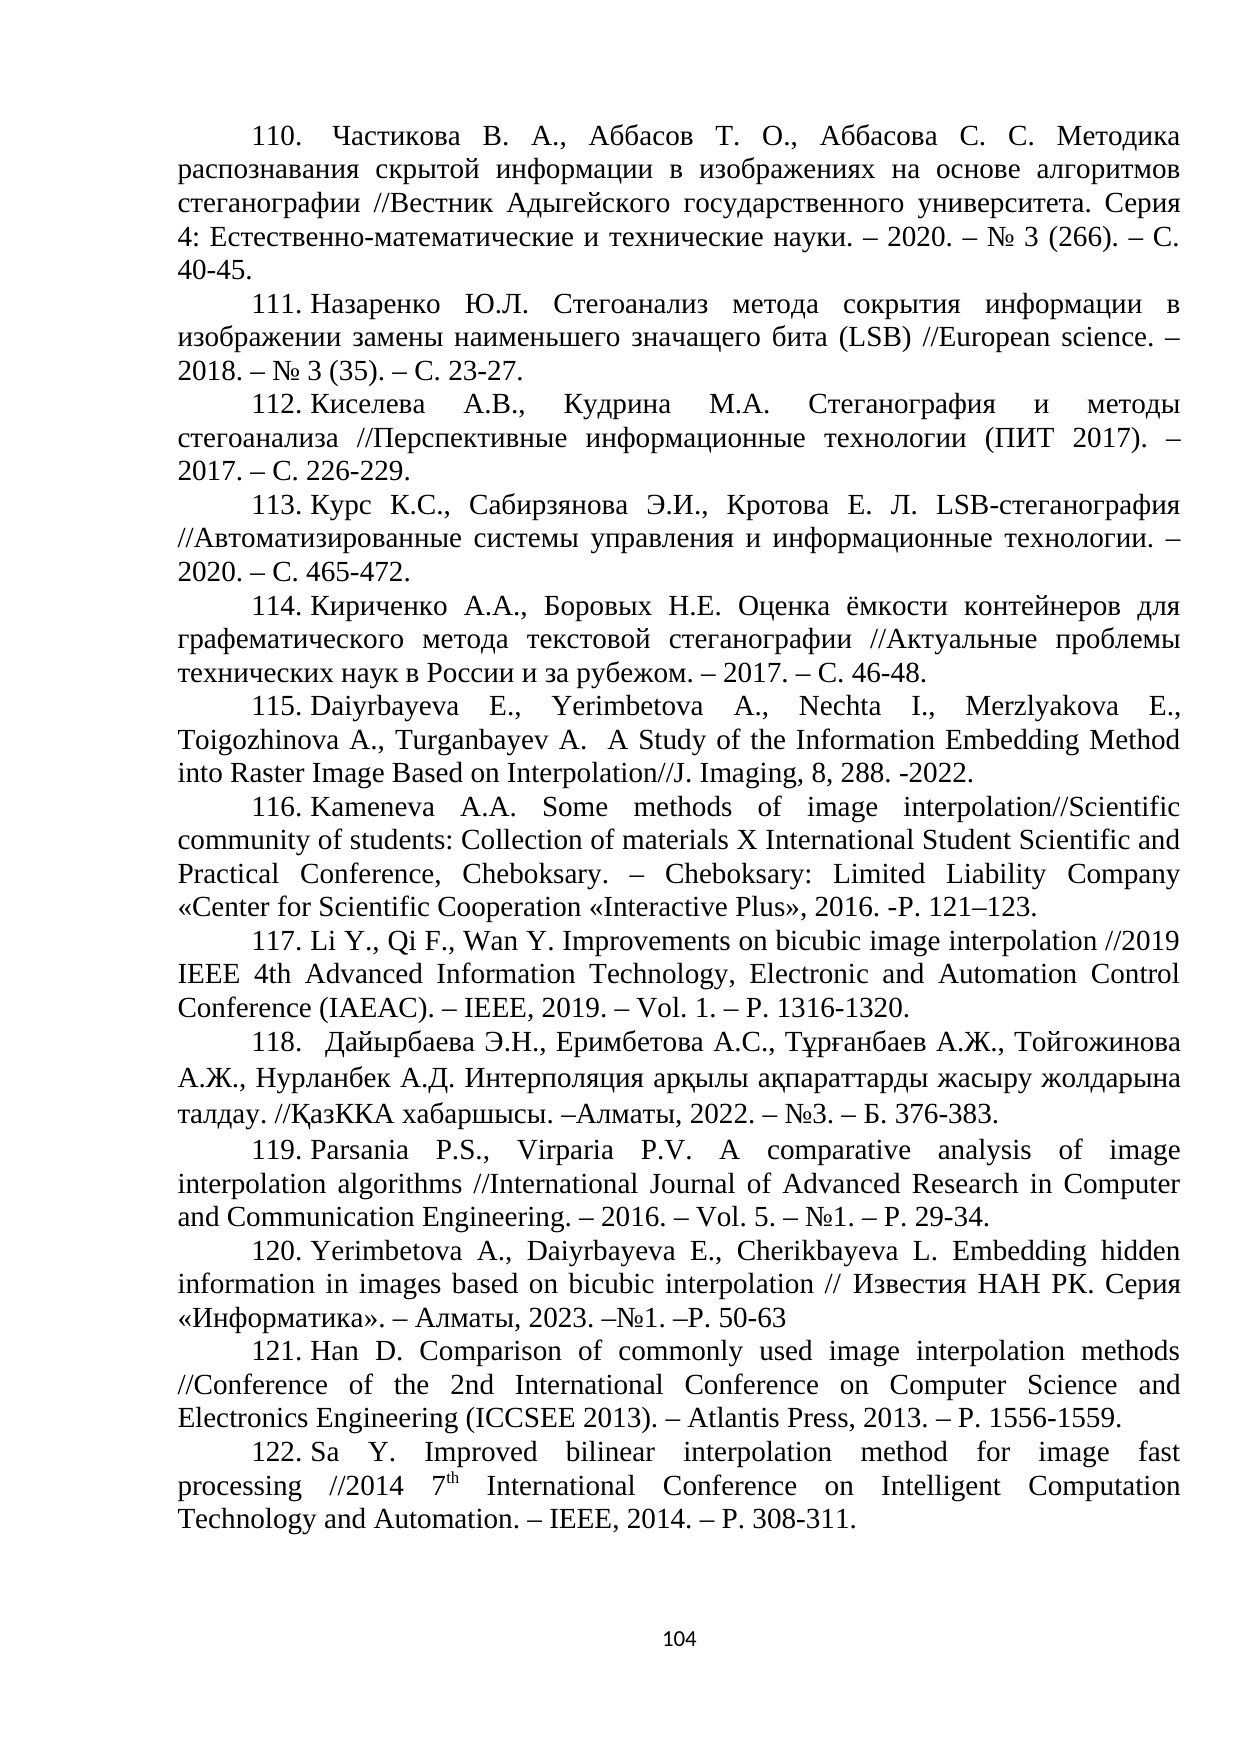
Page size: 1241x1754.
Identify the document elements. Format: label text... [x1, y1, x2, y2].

list Дайырбаева Э.Н., Еримбетова А.С., Тұрғанбаев А.Ж., Тойгожинова А.Ж., Нурланбек А.Д. Интерполяция арқылы ақпараттарды жасыру жолдарына талдау. //ҚазККА хабаршысы. –Алматы, 2022. – №3. – Б. 376-383. [177, 1024, 1181, 1129]
list Киселева А.В., Кудрина М.А. Стеганография и методы стегоанализа //Перспективные информационные технологии (ПИТ 2017). – 2017. – С. 226-229. [177, 386, 1181, 487]
list Kameneva A.A. Some methods of image interpolation//Scientific community of students: Collection of materials X International Student Scientific and Practical Conference, Cheboksary. – Cheboksary: Limited Liability Company «Center for Scientific Cooperation «Interactive Plus», 2016. -Р. 121–123. [177, 789, 1181, 923]
list Кириченко А.А., Боровых Н.Е. Оценка ёмкости контейнеров для графематического метода текстовой стеганографии //Актуальные проблемы технических наук в России и за рубежом. – 2017. – С. 46-48. [177, 588, 1181, 688]
list Parsania P.S., Virparia P.V. A comparative analysis of image interpolation algorithms //International Journal of Advanced Research in Computer and Communication Engineering. – 2016. – Vol. 5. – №1. – P. 29-34. [177, 1149, 1181, 1249]
list Li Y., Qi F., Wan Y. Improvements on bicubic image interpolation //2019 IEEE 4th Advanced Information Technology, Electronic and Automation Control Conference (IAEAC). – IEEE, 2019. – Vol. 1. – P. 1316-1320. [177, 923, 1181, 1024]
list Han D. Comparison of commonly used image interpolation methods //Conference of the 2nd International Conference on Computer Science and Electronics Engineering (ICCSEE 2013). – Atlantis Press, 2013. – P. 1556-1559. [177, 1350, 1181, 1451]
list Назаренко Ю.Л. Стегоанализ метода сокрытия информации в изображении замены наименьшего значащего бита (LSB) //European science. – 2018. – № 3 (35). – С. 23-27. [177, 286, 1181, 386]
list Частикова В. А., Аббасов Т. О., Аббасова С. С. Методика распознавания скрытой информации в изображениях на основе алгоритмов стеганографии //Вестник Адыгейского государственного университета. Серия 4: Естественно-математические и технические науки. – 2020. – № 3 (266). – С. 40-45. [177, 118, 1181, 286]
list Yerimbetova A., Daiyrbayeva E., Cherikbayeva L. Embedding hidden information in images based on bicubic interpolation // Известия НАН РК. Серия «Информатика». – Алматы, 2023. –№1. –P. 50-63 [177, 1249, 1181, 1350]
list Sa Y. Improved bilinear interpolation method for image fast processing //2014 7th International Conference on Intelligent Computation Technology and Automation. – IEEE, 2014. – P. 308-311. [177, 1451, 1181, 1551]
list Daiyrbayeva E., Yerimbetova A., Nechta I., Merzlyakova E., Toigozhinova A., Turganbayev A. A Study of the Information Embedding Method into Raster Image Based on Interpolation//J. Imaging, 8, 288. -2022. [177, 688, 1181, 789]
list Курс К.С., Сабирзянова Э.И., Кротова Е. Л. LSB-стеганография //Автоматизированные системы управления и информационные технологии. – 2020. – С. 465-472. [177, 487, 1181, 588]
